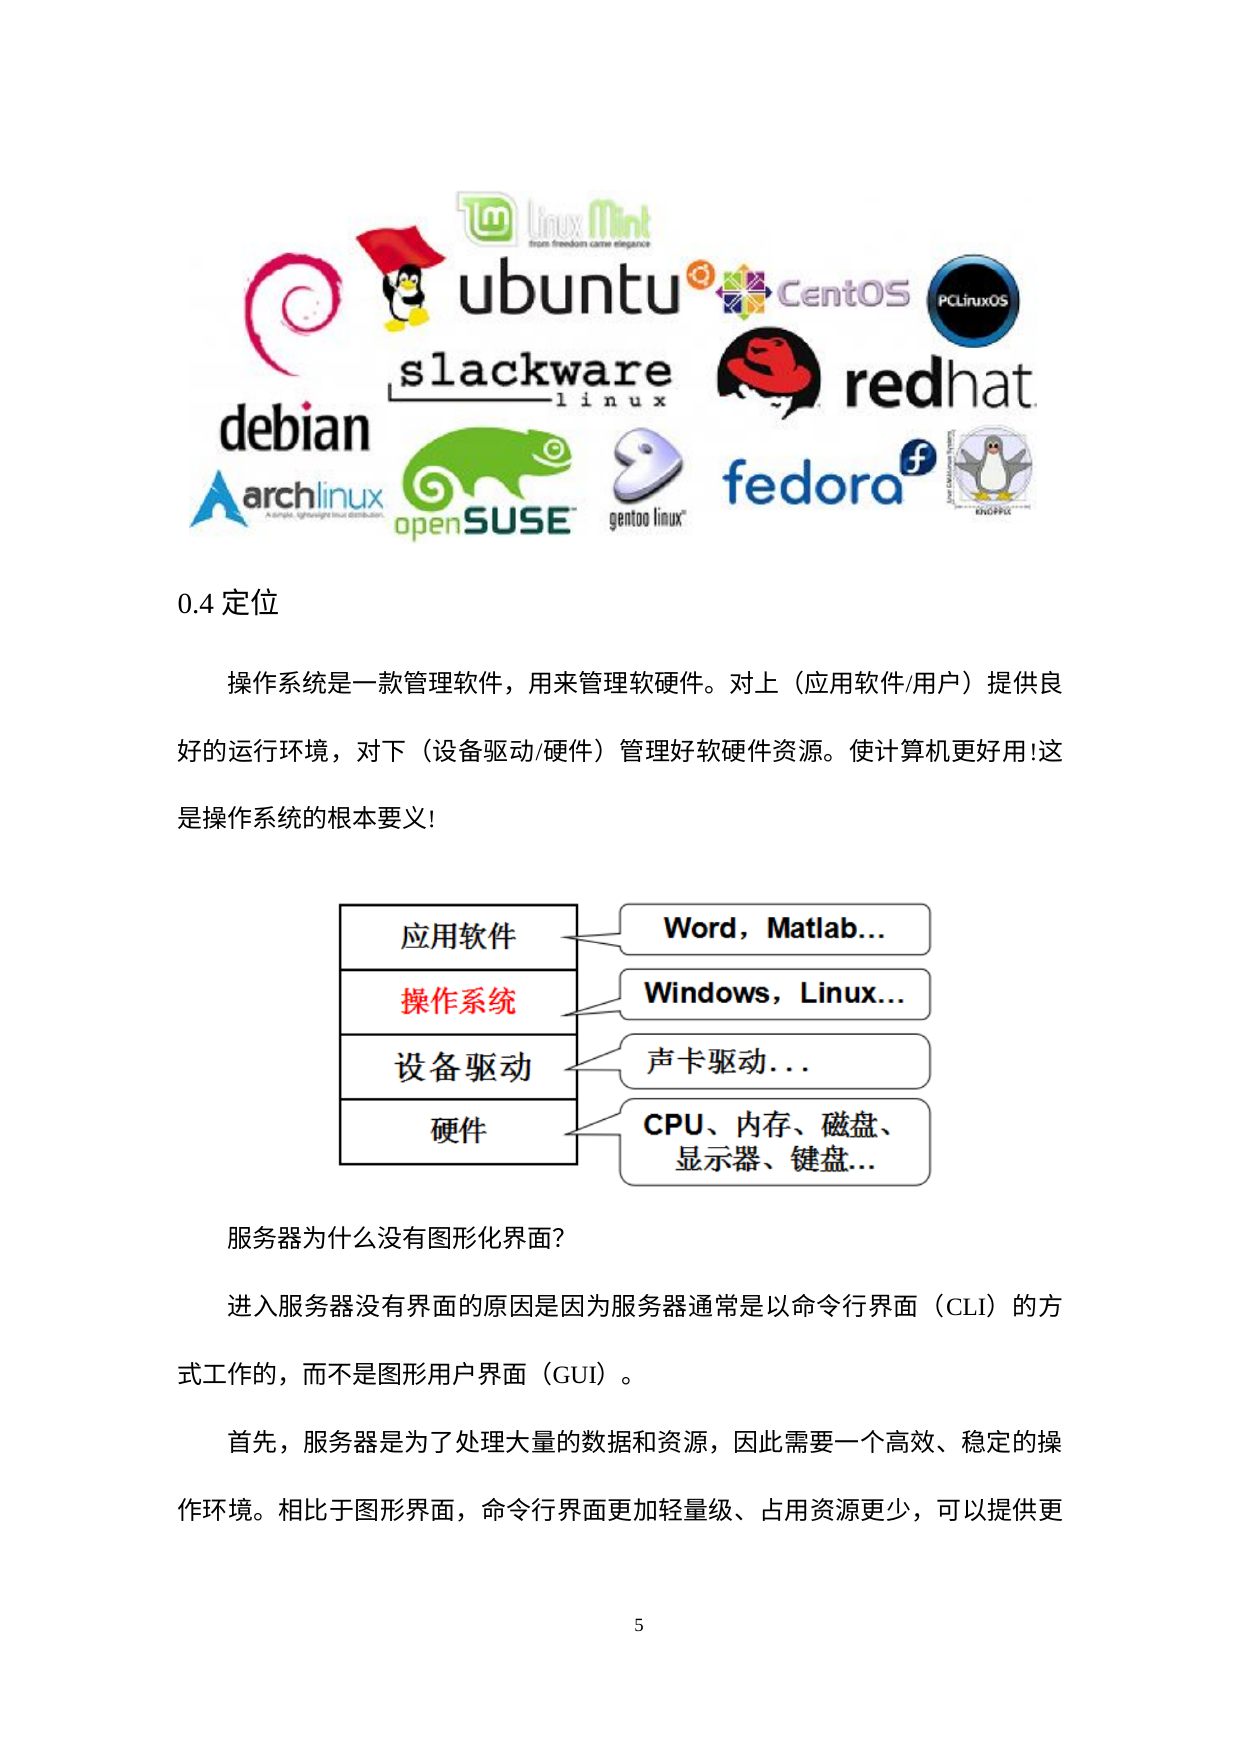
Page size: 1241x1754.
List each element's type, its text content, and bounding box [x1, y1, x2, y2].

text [177, 1407, 1063, 1543]
picture [295, 863, 945, 1192]
subtitle 定位 [177, 567, 1063, 635]
text 进入服务器没有界面的原因是因为服务器通常是以命令行界面（CLI）的方式工作的，而不是图形用户界面（GUI）。 [177, 1271, 1063, 1407]
text 操作系统是一款管理软件，用来管理软硬件。对上（应用软件/用户）提供良好的运行环境，对下（设备驱动/硬件）管理好软硬件资源。使计算机更好用!这是操作系统的根本要义! [177, 647, 1063, 851]
text 服务器为什么没有图形化界面？ [177, 1203, 1063, 1271]
picture [177, 180, 1063, 544]
